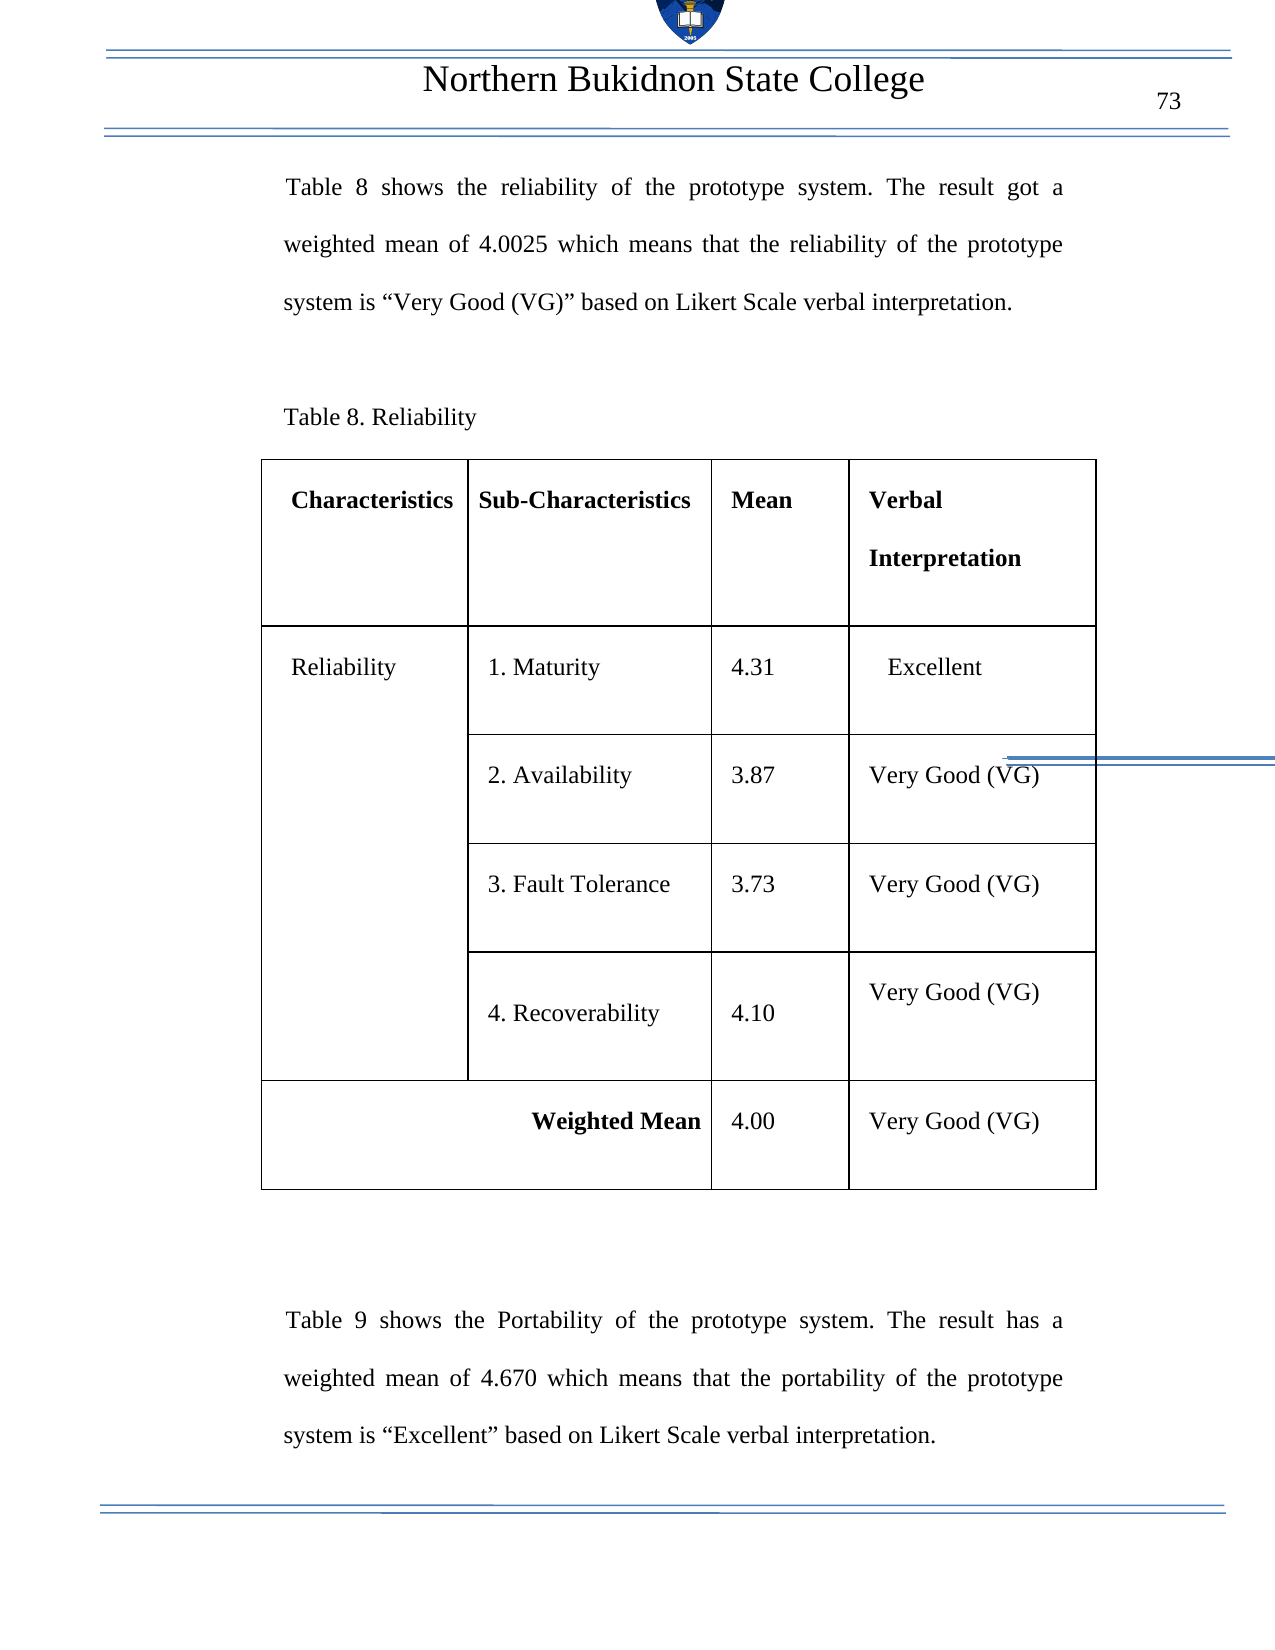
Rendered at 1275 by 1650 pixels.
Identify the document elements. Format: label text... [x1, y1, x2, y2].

text Table 9 shows the Portability of the prototype system. The result has a weighted mean of 4.670 which means that the portability of the prototype system is “Excellent” based on Likert Scale verbal interpretation. [283, 1305, 1064, 1449]
table_cell Very Good (VG) [850, 735, 1095, 843]
table_cell 4.00 [712, 1081, 848, 1189]
table_cell 1. Maturity [469, 627, 711, 734]
table_header Verbal Interpretation [850, 460, 1095, 625]
table_cell 4.31 [712, 627, 848, 734]
table_cell Weighted Mean [262, 1081, 711, 1189]
picture [635, 0, 745, 48]
text Table 8. Reliability [283, 402, 1064, 430]
table_header Characteristics [262, 460, 467, 625]
table_header Sub-Characteristics [469, 460, 711, 625]
text Table 8 shows the reliability of the prototype system. The result got a weighted mean of 4.0025 which means that the reliability of the prototype system is “Very Good (VG)” based on Likert Scale verbal interpretation. [283, 172, 1064, 315]
table_cell 2. Availability [469, 735, 711, 843]
table_cell Very Good (VG) [850, 953, 1095, 1080]
table_cell 3.87 [712, 735, 848, 843]
table_cell 4.10 [712, 953, 848, 1080]
table_cell Reliability [262, 627, 467, 1080]
table_cell Very Good (VG) [850, 844, 1095, 951]
table_cell 3. Fault Tolerance [469, 844, 711, 951]
table_cell Very Good (VG) [850, 1081, 1095, 1189]
table_cell 3.73 [712, 844, 848, 951]
table_cell 4. Recoverability [469, 953, 711, 1080]
table_header Mean [712, 460, 848, 625]
table_cell Excellent [850, 627, 1095, 734]
